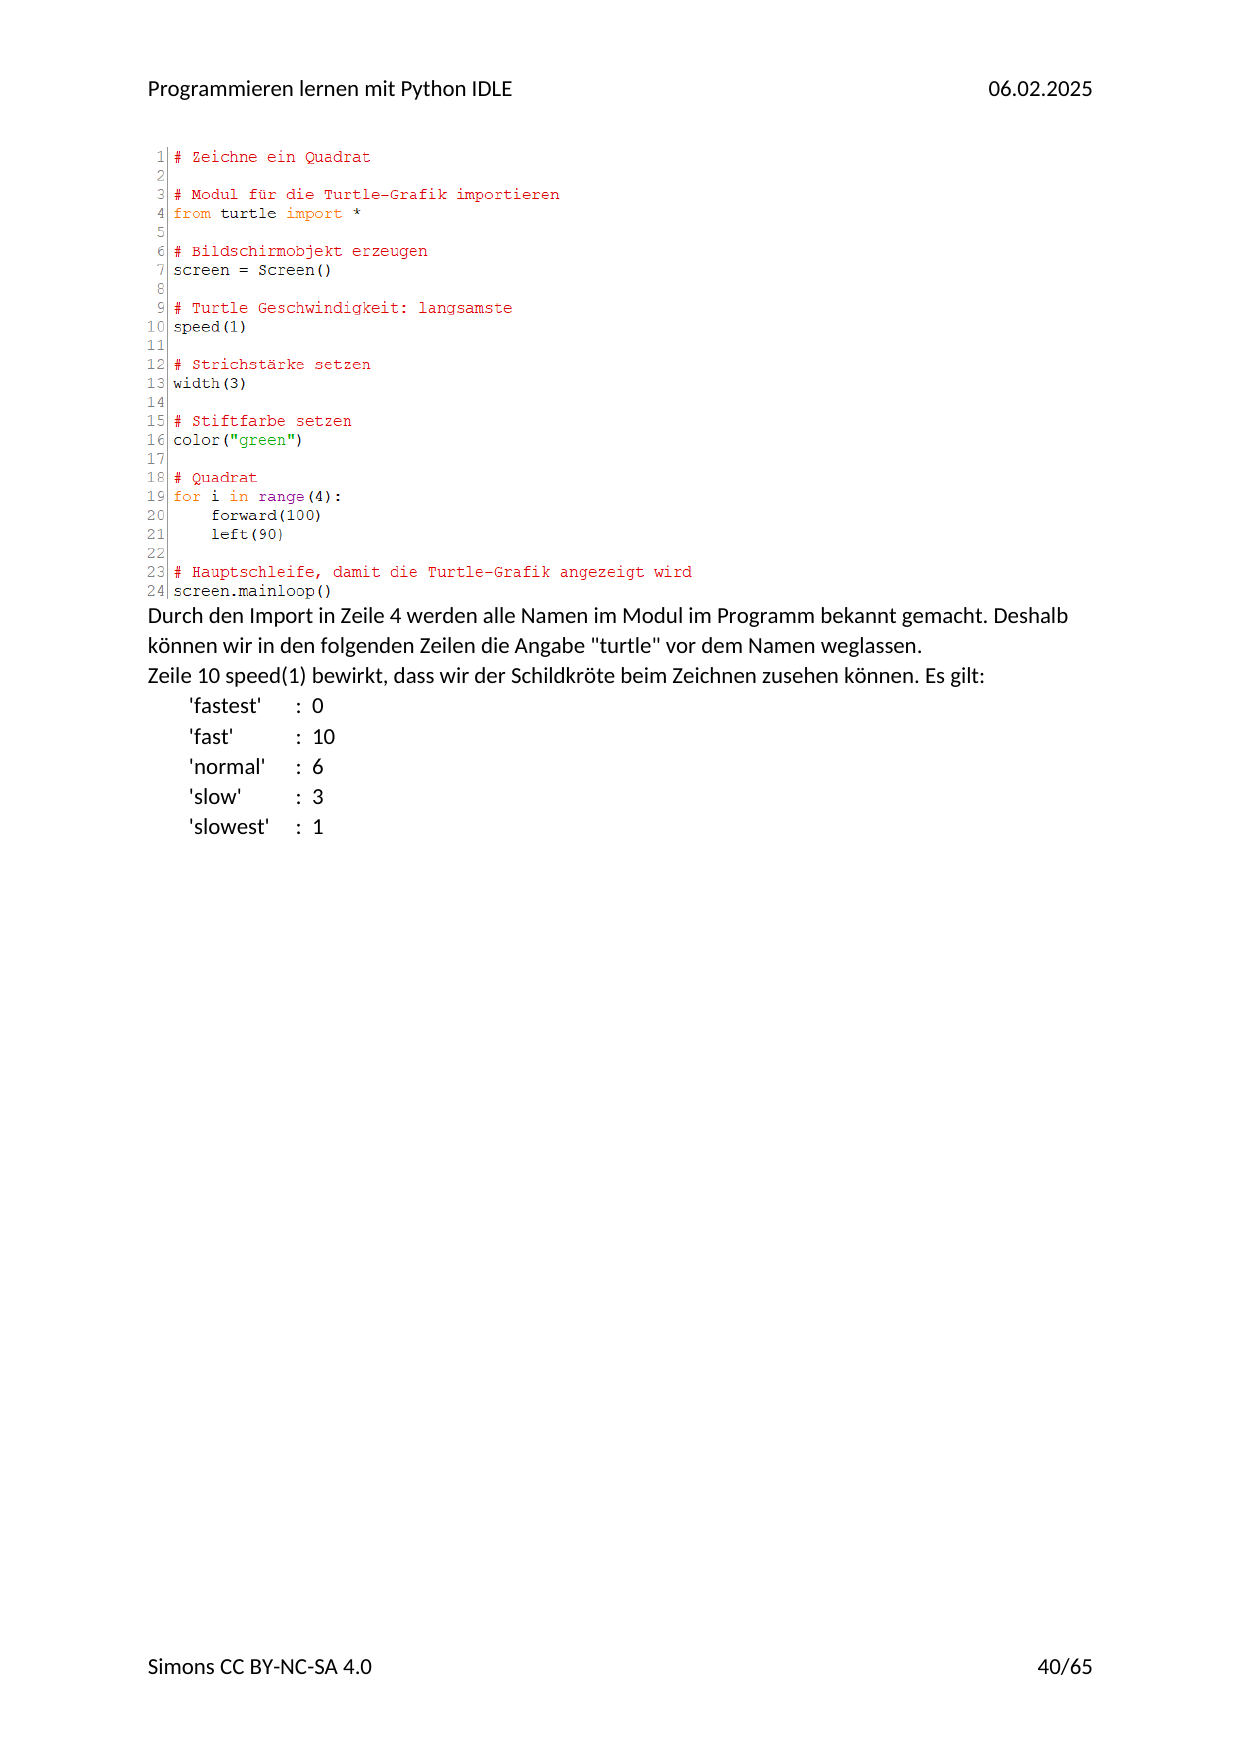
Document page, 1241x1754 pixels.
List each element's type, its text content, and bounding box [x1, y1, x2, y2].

text 'fastest' : 0 [148, 692, 1092, 720]
text 'fast' : 10 [148, 722, 1092, 750]
text Zeile 10 speed(1) bewirkt, dass wir der Schildkröte beim Zeichnen zusehen können. Es gilt: [148, 661, 1092, 689]
picture [147, 147, 715, 599]
text 'normal' : 6 [148, 752, 1092, 780]
text 'slowest' : 1 [148, 812, 1092, 841]
text Durch den Import in Zeile 4 werden alle Namen im Modul im Programm bekannt gemacht. Deshalb können wir in den folgenden Zeilen die Angabe "turtle" vor dem Namen weglassen. [148, 601, 1092, 659]
text 'slow' : 3 [148, 782, 1092, 810]
